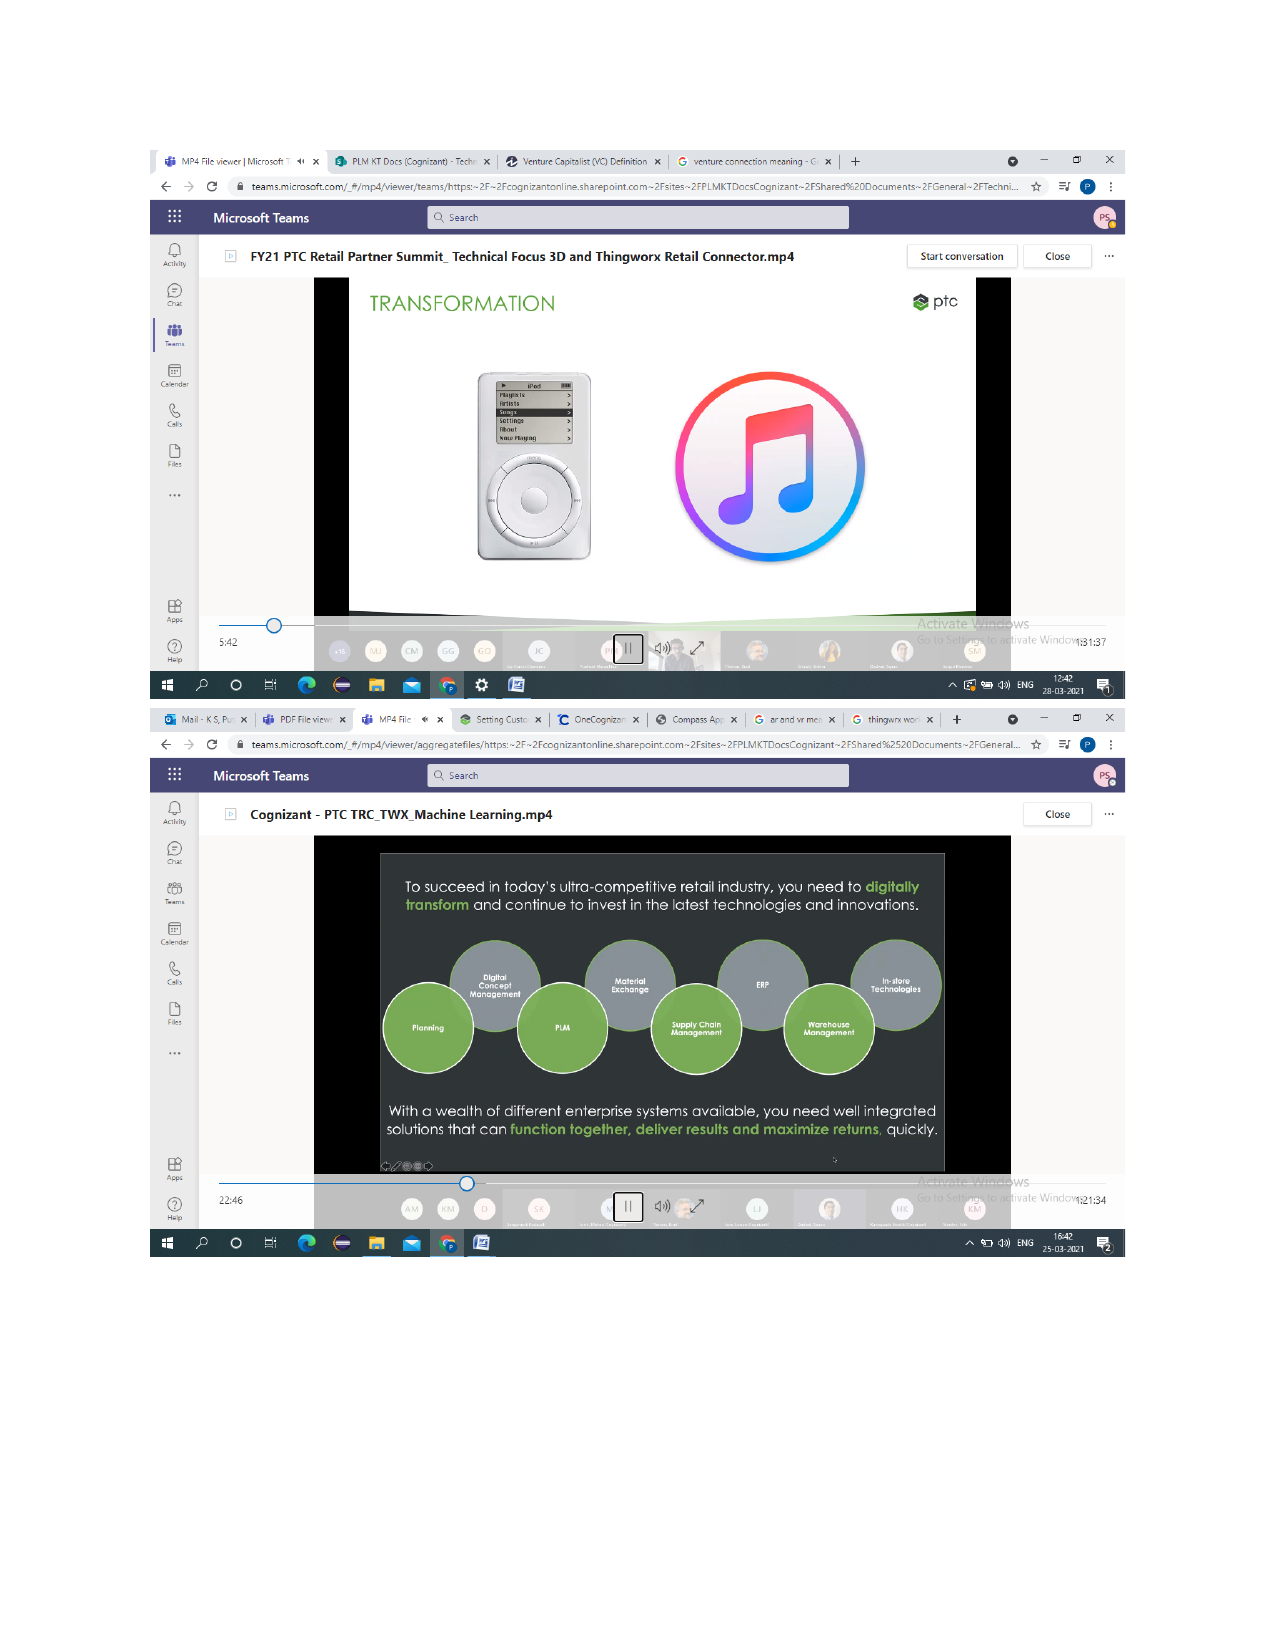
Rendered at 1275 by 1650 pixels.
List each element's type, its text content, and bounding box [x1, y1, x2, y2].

picture [150, 708, 1125, 1257]
picture [150, 150, 1125, 699]
